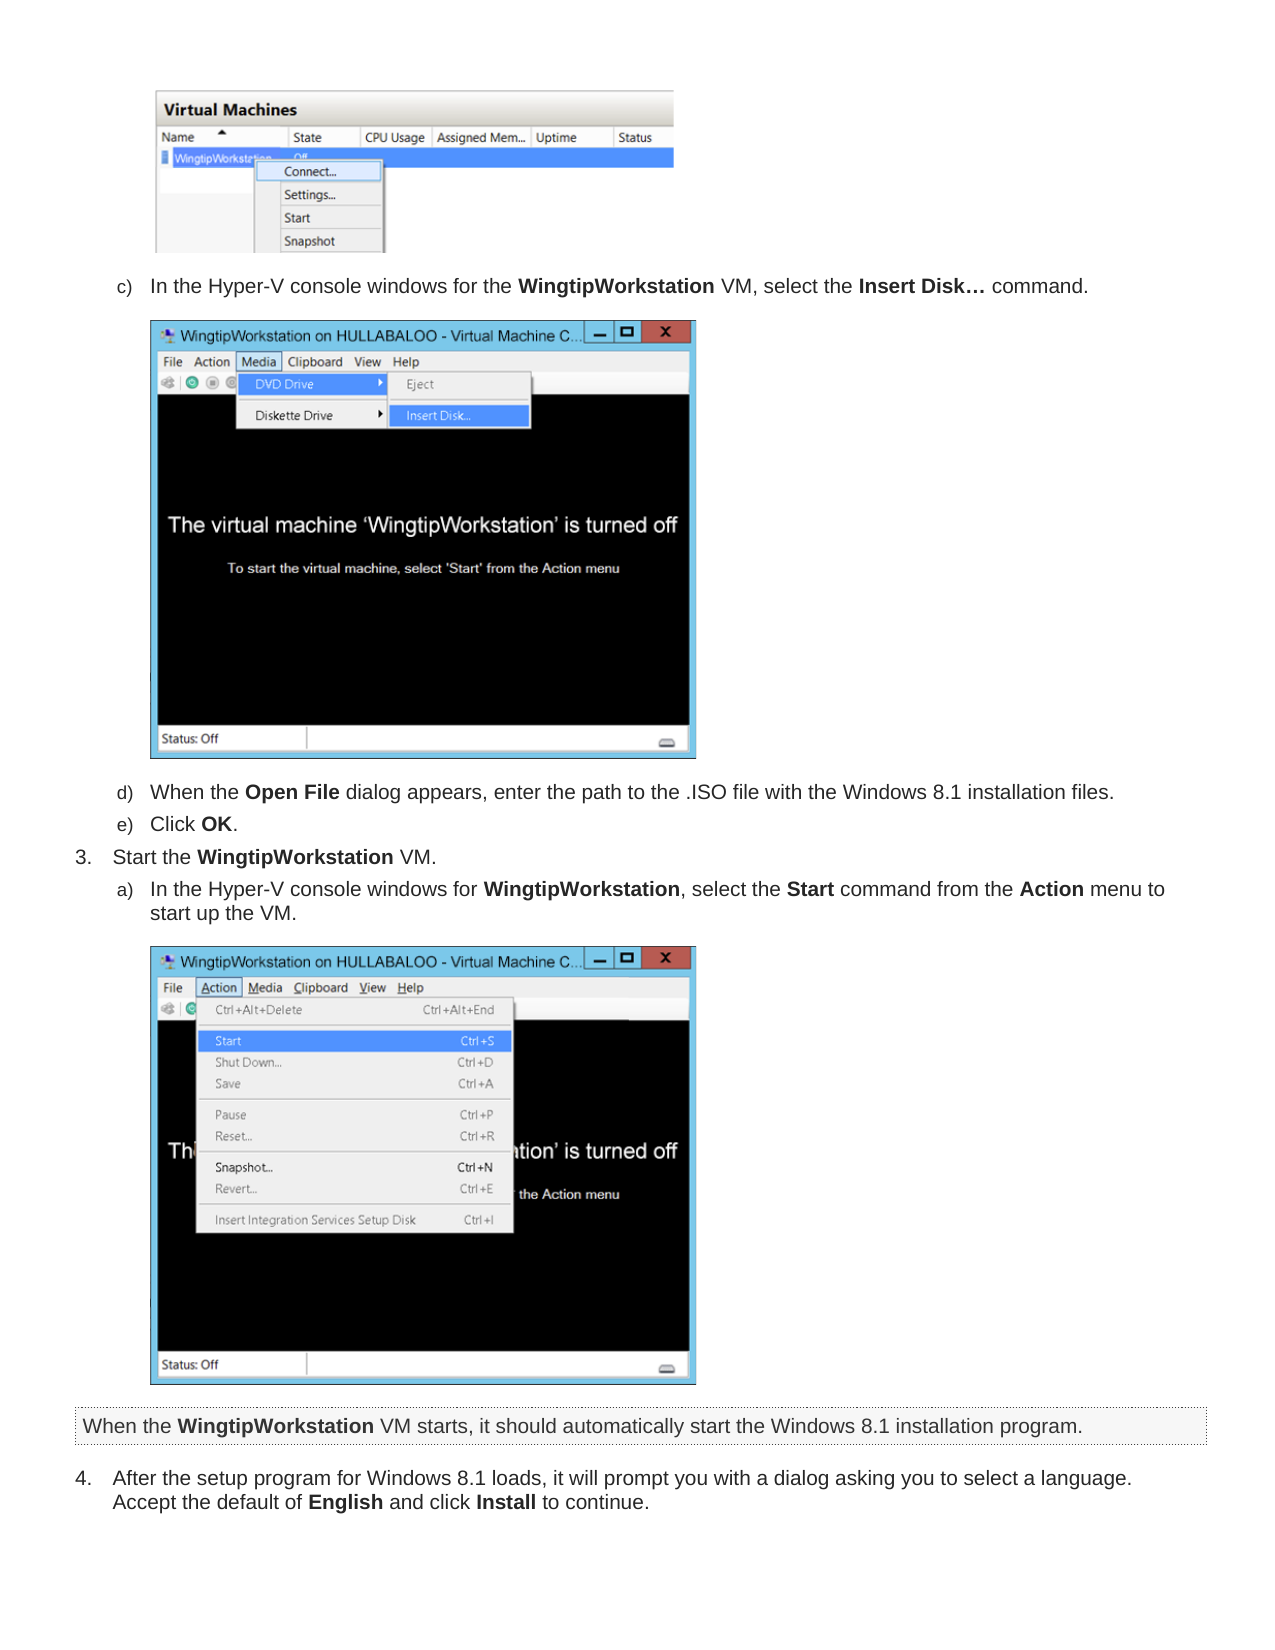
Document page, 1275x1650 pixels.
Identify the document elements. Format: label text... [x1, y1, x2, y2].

text When the Open File dialog appears, enter the path to the .ISO file with the Windows 8.1 installation files. [117, 780, 1200, 804]
text In the Hyper-V console windows for WingtipWorkstation, select the Start command from the Action menu to start up the VM. [117, 877, 1200, 925]
text Click OK. [117, 812, 1200, 836]
text After the setup program for Windows 8.1 loads, it will prompt you with a dialog asking you to select a language. Accept the default of English and click Install to continue. [75, 1466, 1200, 1514]
text In the Hyper-V console windows for the WingtipWorkstation VM, select the Insert Disk… command. [117, 274, 1200, 298]
text Start the WingtipWorkstation VM. [75, 844, 1200, 868]
picture [150, 320, 697, 759]
picture [150, 84, 674, 253]
text When the WingtipWorkstation VM starts, it should automatically start the Windows 8.1 installation program. [75, 1407, 1207, 1445]
picture [150, 946, 697, 1385]
